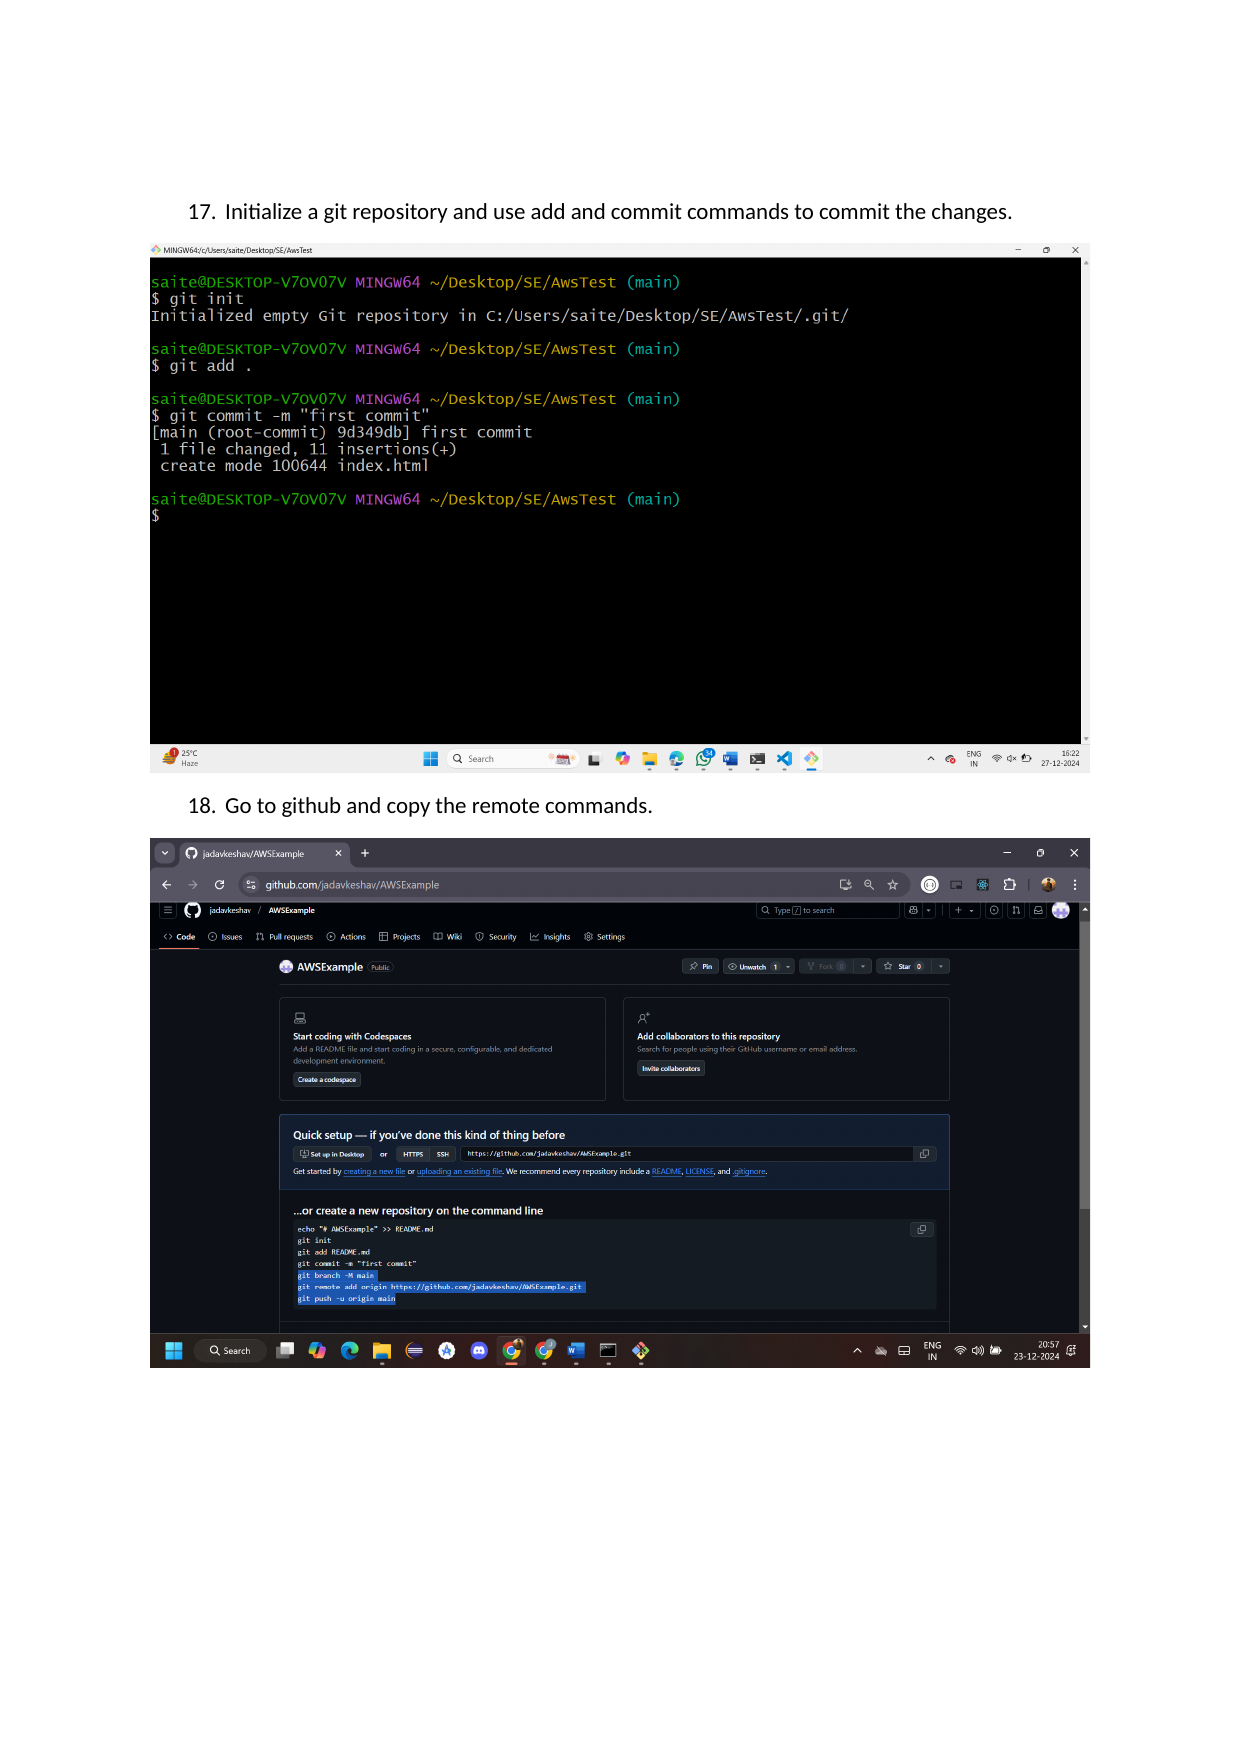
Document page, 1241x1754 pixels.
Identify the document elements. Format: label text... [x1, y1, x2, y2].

picture [150, 838, 1091, 1368]
list Go to github and copy the remote commands. [187, 791, 1090, 819]
list Initialize a git repository and use add and commit commands to commit the changes. [187, 197, 1090, 225]
picture [150, 243, 1091, 773]
